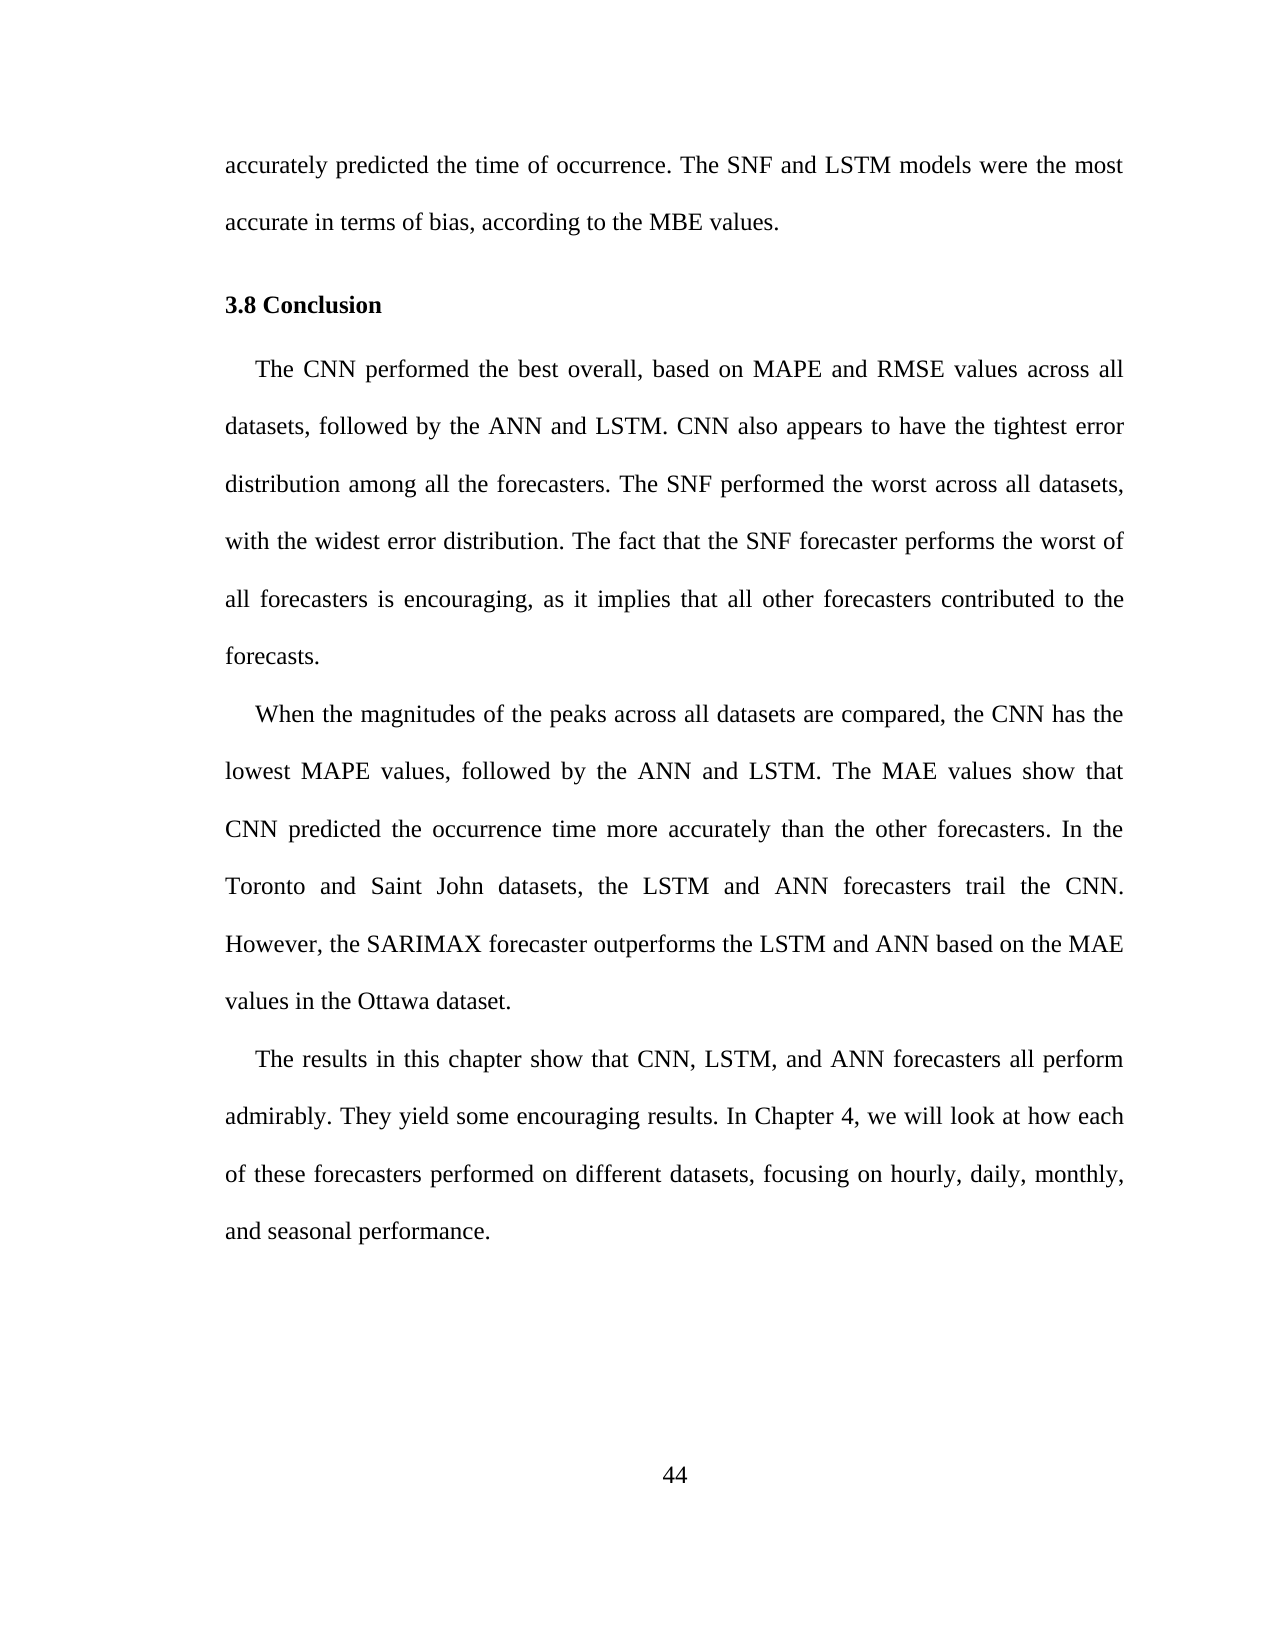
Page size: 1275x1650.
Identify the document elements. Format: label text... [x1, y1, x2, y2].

text The results in this chapter show that CNN, LSTM, and ANN forecasters all perform admirably. They yield some encouraging results. In Chapter 4, we will look at how each of these forecasters performed on different datasets, focusing on hourly, daily, monthly, and seasonal performance. [225, 1044, 1125, 1245]
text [225, 150, 1125, 236]
subtitle 3.8 Conclusion [225, 290, 1125, 319]
text The CNN performed the best overall, based on MAPE and RMSE values across all datasets, followed by the ANN and LSTM. CNN also appears to have the tightest error distribution among all the forecasters. The SNF performed the worst across all datasets, with the widest error distribution. The fact that the SNF forecaster performs the worst of all forecasters is encouraging, as it implies that all other forecasters contributed to the forecasts. [225, 354, 1125, 670]
text When the magnitudes of the peaks across all datasets are compared, the CNN has the lowest MAPE values, followed by the ANN and LSTM. The MAE values show that CNN predicted the occurrence time more accurately than the other forecasters. In the Toronto and Saint John datasets, the LSTM and ANN forecasters trail the CNN. However, the SARIMAX forecaster outperforms the LSTM and ANN based on the MAE values in the Ottawa dataset. [225, 699, 1125, 1015]
